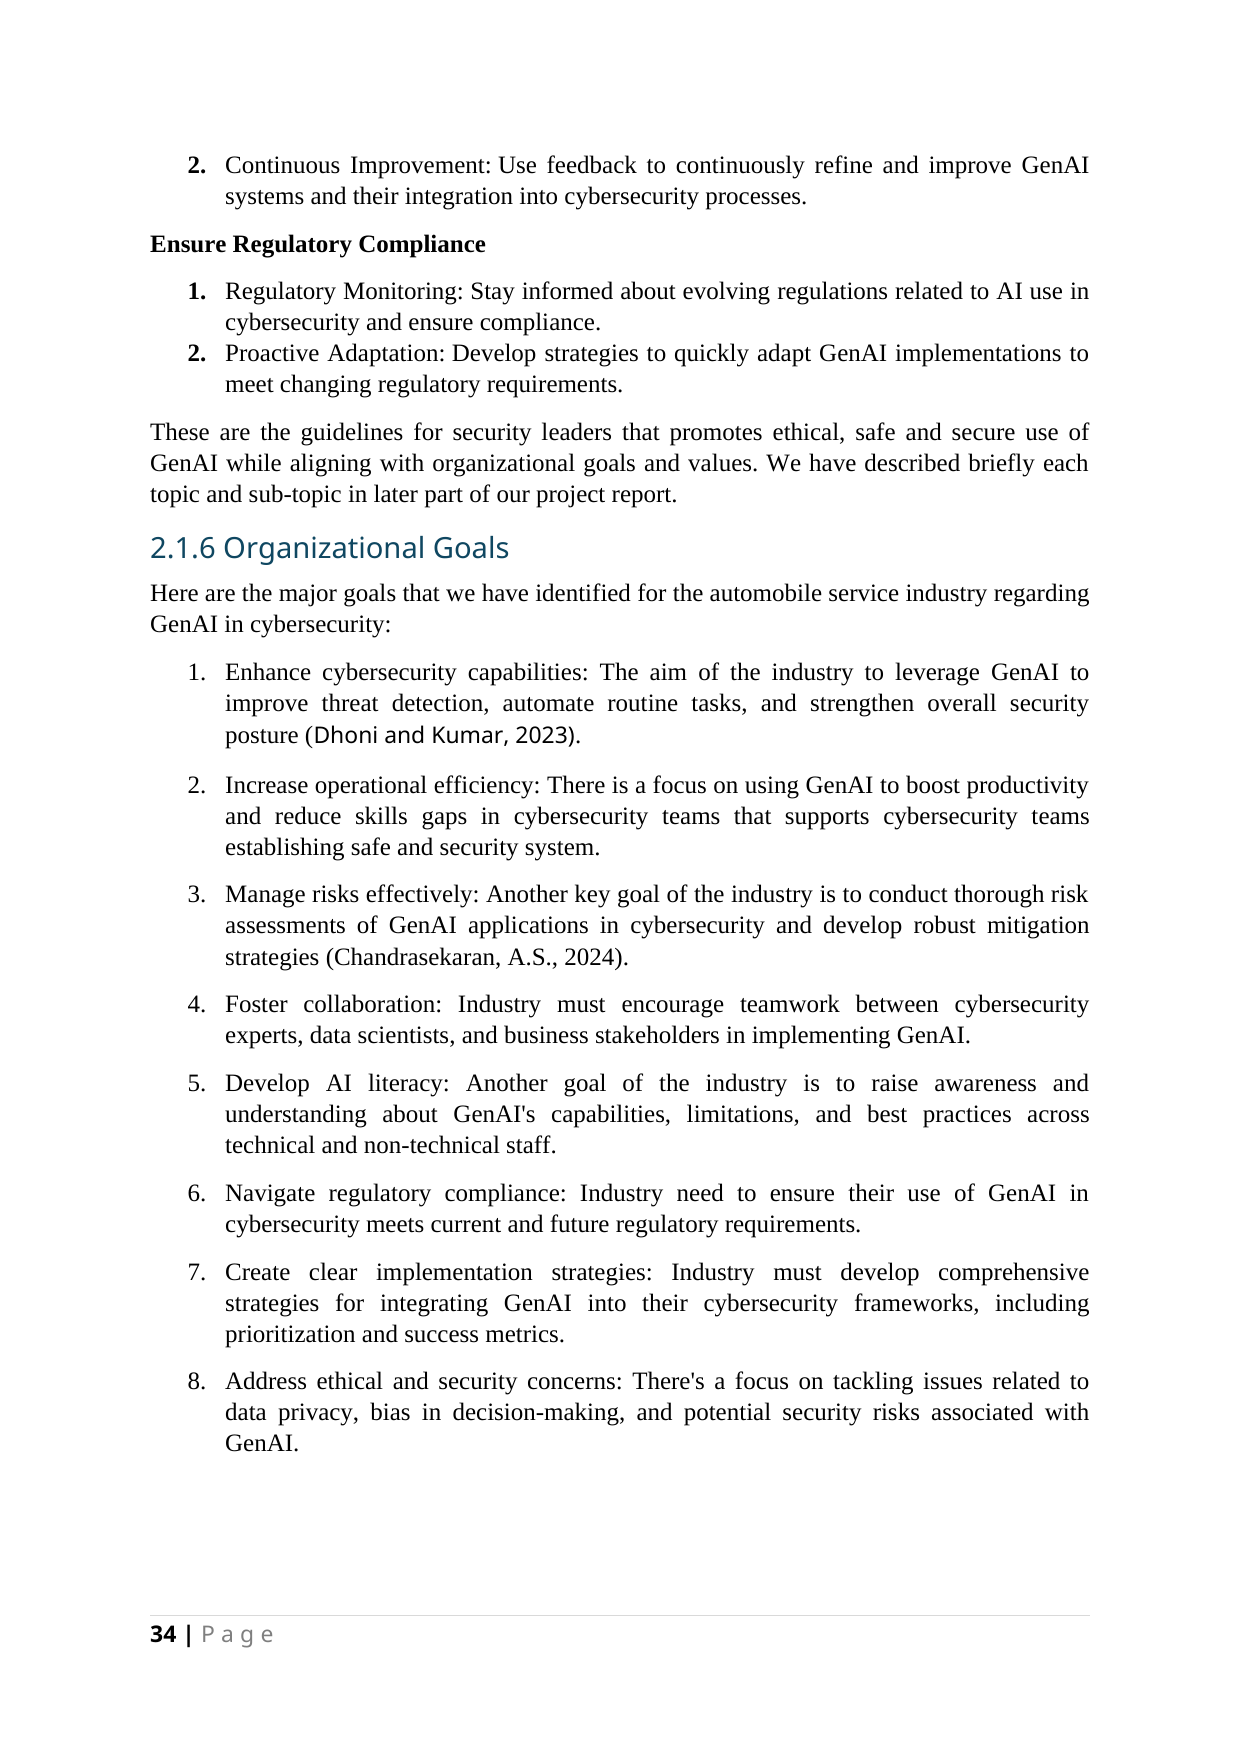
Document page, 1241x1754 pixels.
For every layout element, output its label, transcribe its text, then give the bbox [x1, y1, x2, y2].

list Continuous Improvement: Use feedback to continuously refine and improve GenAI systems and their integration into cybersecurity processes. [187, 150, 1090, 210]
list Develop AI literacy: Another goal of the industry is to raise awareness and understanding about GenAI's capabilities, limitations, and best practices across technical and non-technical staff. [187, 1068, 1090, 1159]
text Here are the major goals that we have identified for the automobile service industry regarding GenAI in cybersecurity: [150, 578, 1090, 638]
list Navigate regulatory compliance: Industry need to ensure their use of GenAI in cybersecurity meets current and future regulatory requirements. [187, 1178, 1090, 1238]
list Enhance cybersecurity capabilities: The aim of the industry to leverage GenAI to improve threat detection, automate routine tasks, and strengthen overall security posture (Dhoni and Kumar, 2023). [187, 657, 1090, 751]
list Manage risks effectively: Another key goal of the industry is to conduct thorough risk assessments of GenAI applications in cybersecurity and develop robust mitigation strategies (Chandrasekaran, A.S., 2024). [187, 879, 1090, 970]
list Create clear implementation strategies: Industry must develop comprehensive strategies for integrating GenAI into their cybersecurity frameworks, including prioritization and success metrics. [187, 1257, 1090, 1347]
list Increase operational efficiency: There is a focus on using GenAI to boost productivity and reduce skills gaps in cybersecurity teams that supports cybersecurity teams establishing safe and security system. [187, 770, 1090, 861]
text These are the guidelines for security leaders that promotes ethical, safe and secure use of GenAI while aligning with organizational goals and values. We have described briefly each topic and sub-topic in later part of our project report. [150, 417, 1090, 508]
list Address ethical and security concerns: There's a focus on tackling issues related to data privacy, bias in decision-making, and potential security risks associated with GenAI. [187, 1366, 1090, 1457]
list Proactive Adaptation: Develop strategies to quickly adapt GenAI implementations to meet changing regulatory requirements. [187, 338, 1090, 398]
subtitle 2.1.6 Organizational Goals [150, 527, 1090, 567]
text Ensure Regulatory Compliance [150, 229, 1090, 257]
list Foster collaboration: Industry must encourage teamwork between cybersecurity experts, data scientists, and business stakeholders in implementing GenAI. [187, 989, 1090, 1049]
list Regulatory Monitoring: Stay informed about evolving regulations related to AI use in cybersecurity and ensure compliance. [187, 276, 1090, 336]
